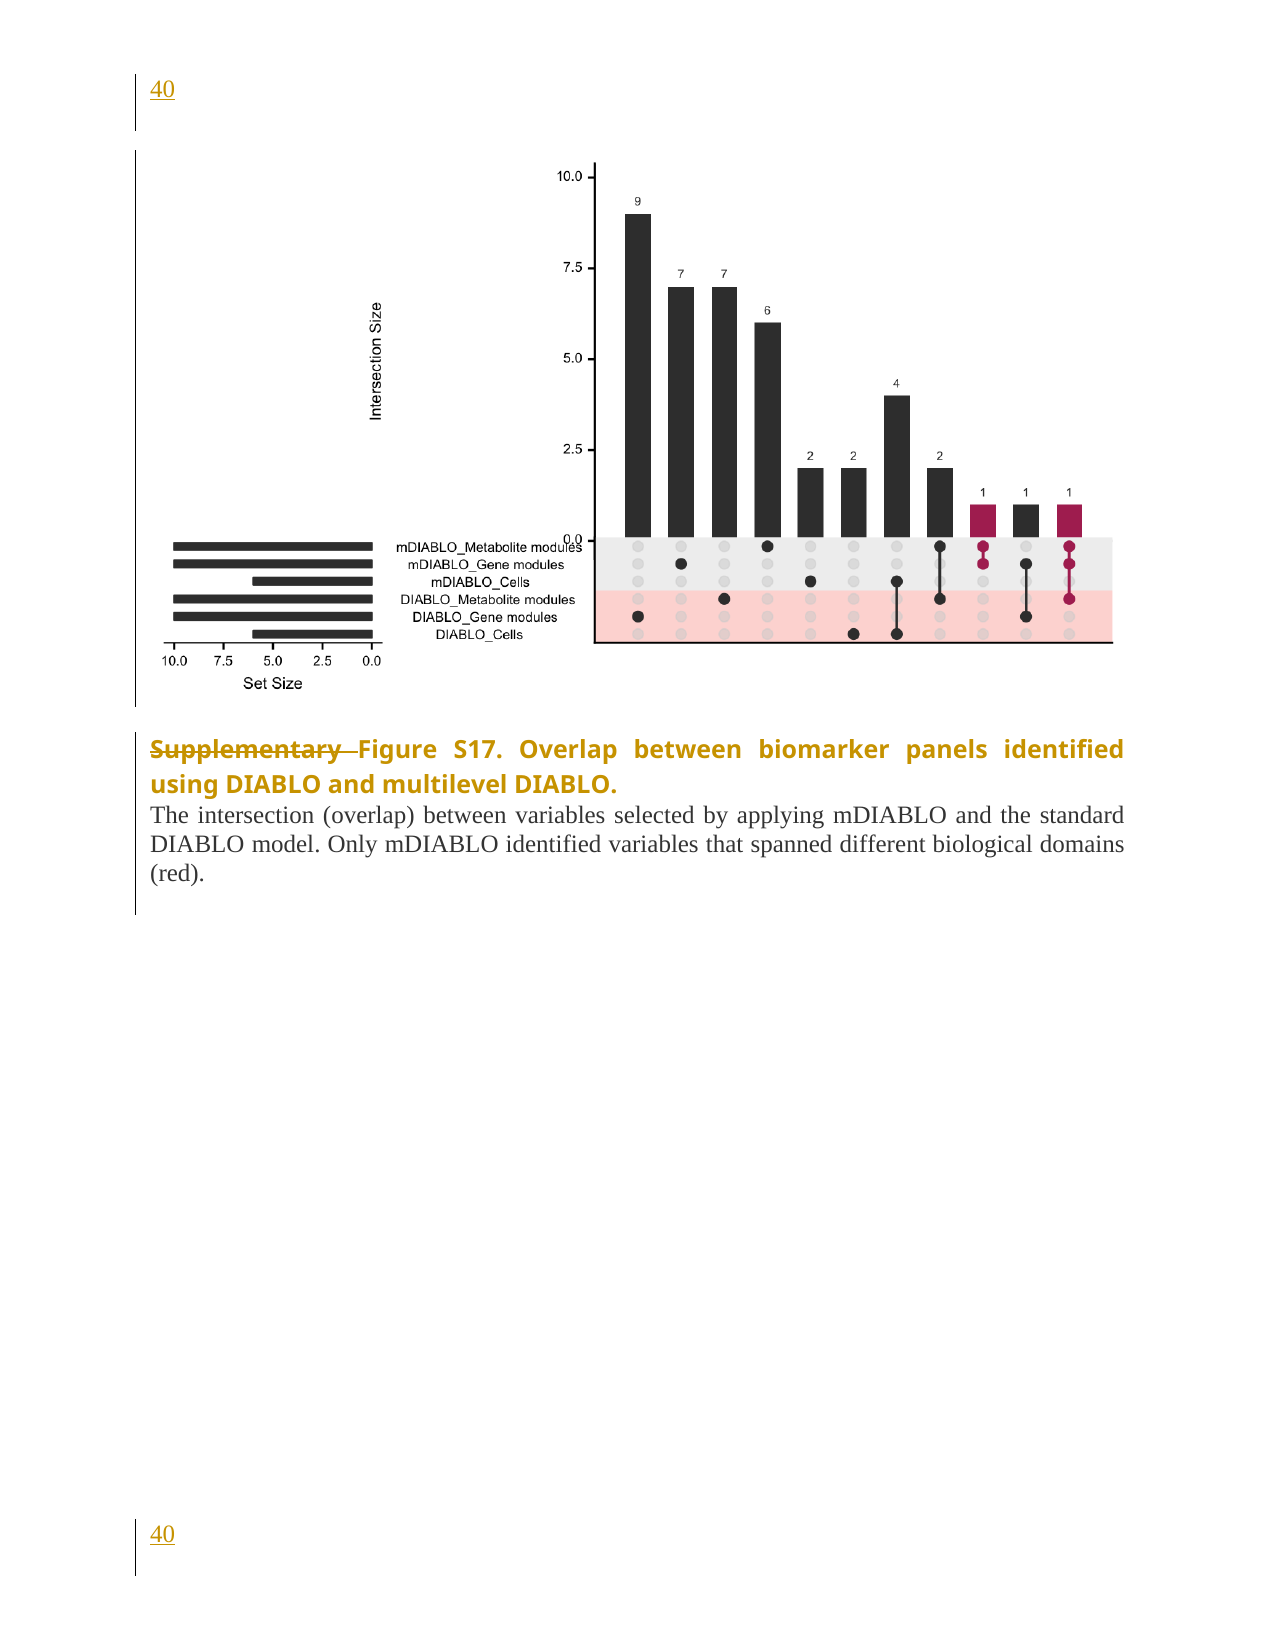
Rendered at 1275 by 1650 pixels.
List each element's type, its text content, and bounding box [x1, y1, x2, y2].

picture [150, 150, 1125, 708]
subtitle Figure S17. Overlap between biomarker panels identified using DIABLO and multilevel DIABLO. [150, 732, 1125, 800]
text The intersection (overlap) between variables selected by applying mDIABLO and the standard DIABLO model. Only mDIABLO identified variables that spanned different biological domains (red). [150, 800, 1125, 887]
